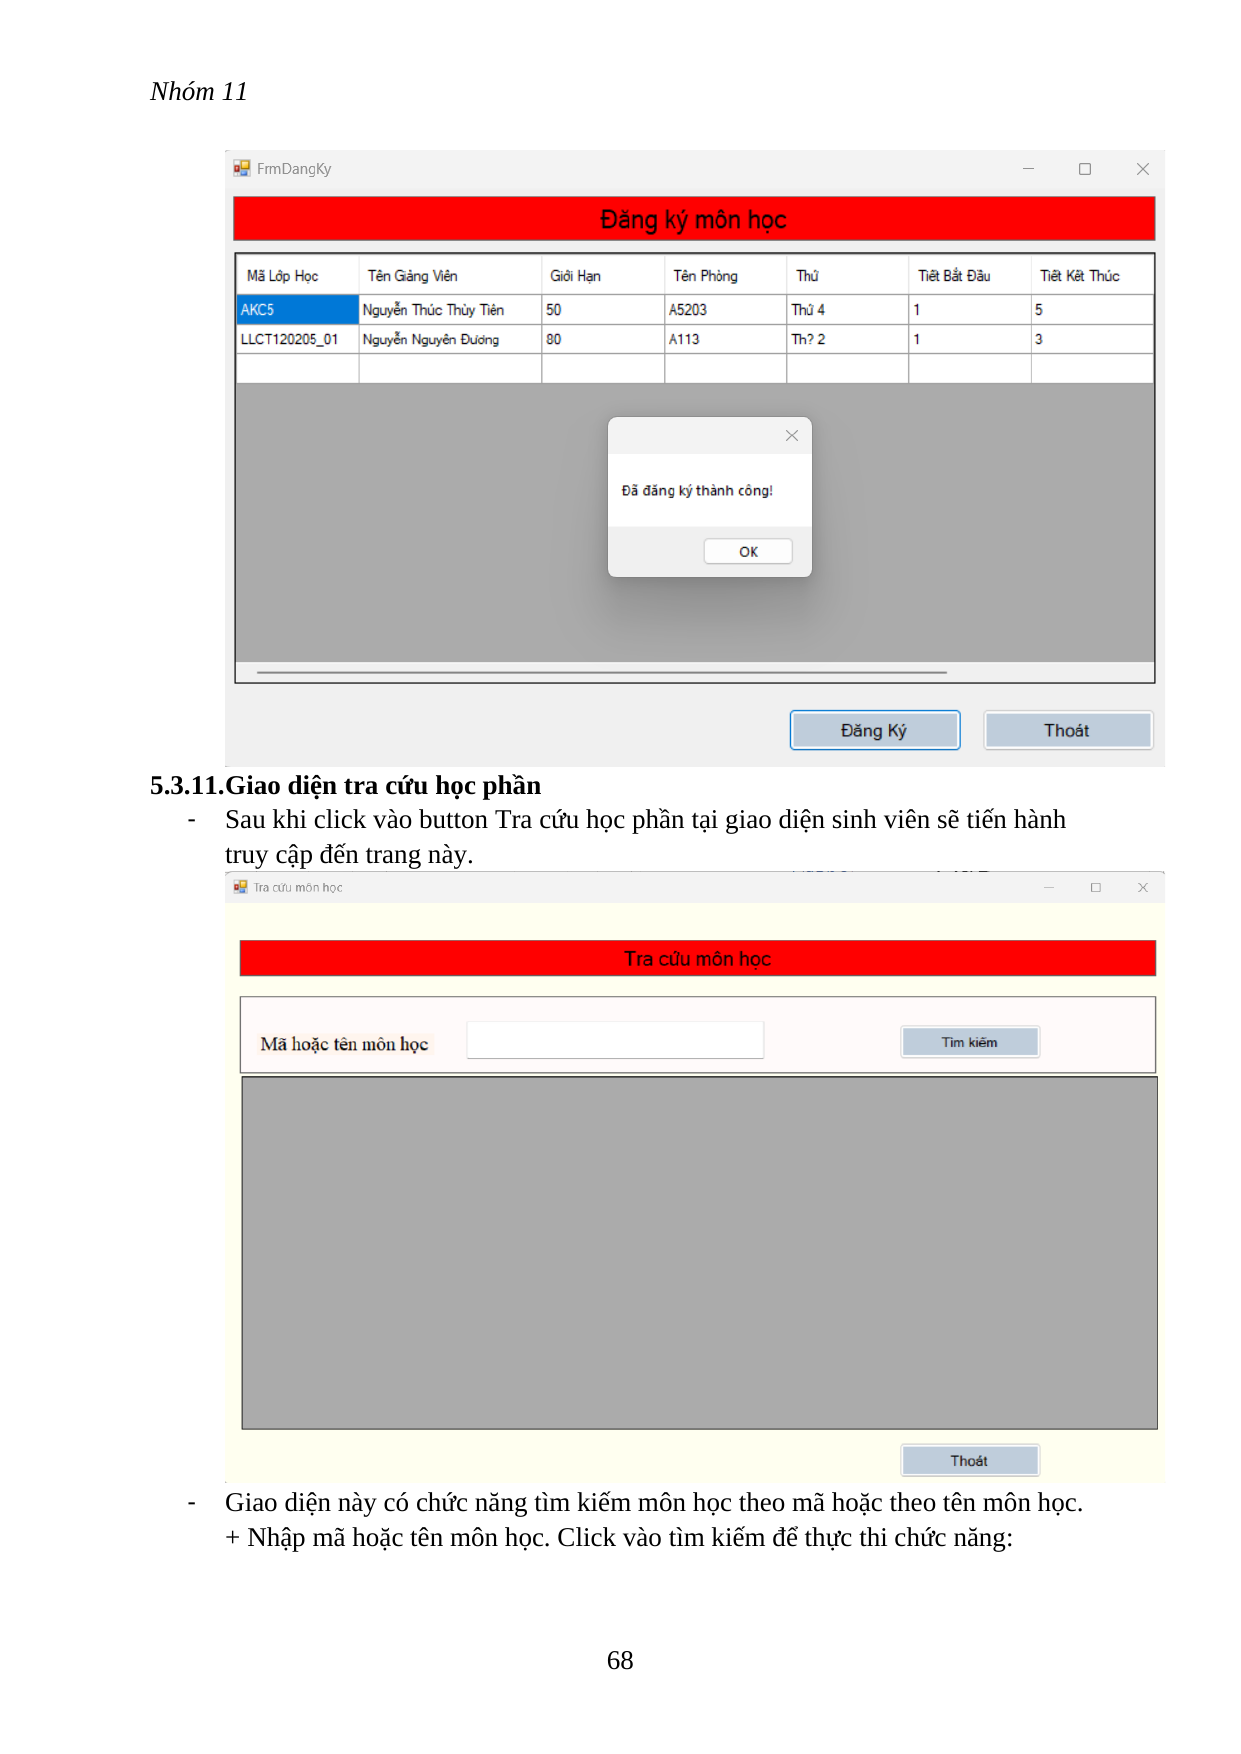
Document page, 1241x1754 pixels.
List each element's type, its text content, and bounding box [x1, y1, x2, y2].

picture [225, 150, 1166, 767]
list Sau khi click vào button Tra cứu học phần tại giao diện sinh viên sẽ tiến hành truy cập đến trang này. [187, 803, 1090, 869]
picture [225, 871, 1166, 1483]
list Giao diện này có chức năng tìm kiếm môn học theo mã hoặc theo tên môn học. [187, 1485, 1090, 1518]
list + Nhập mã hoặc tên môn học. Click vào tìm kiếm để thực thi chức năng: [225, 1521, 1090, 1552]
list Giao diện tra cứu học phần [150, 769, 1090, 800]
